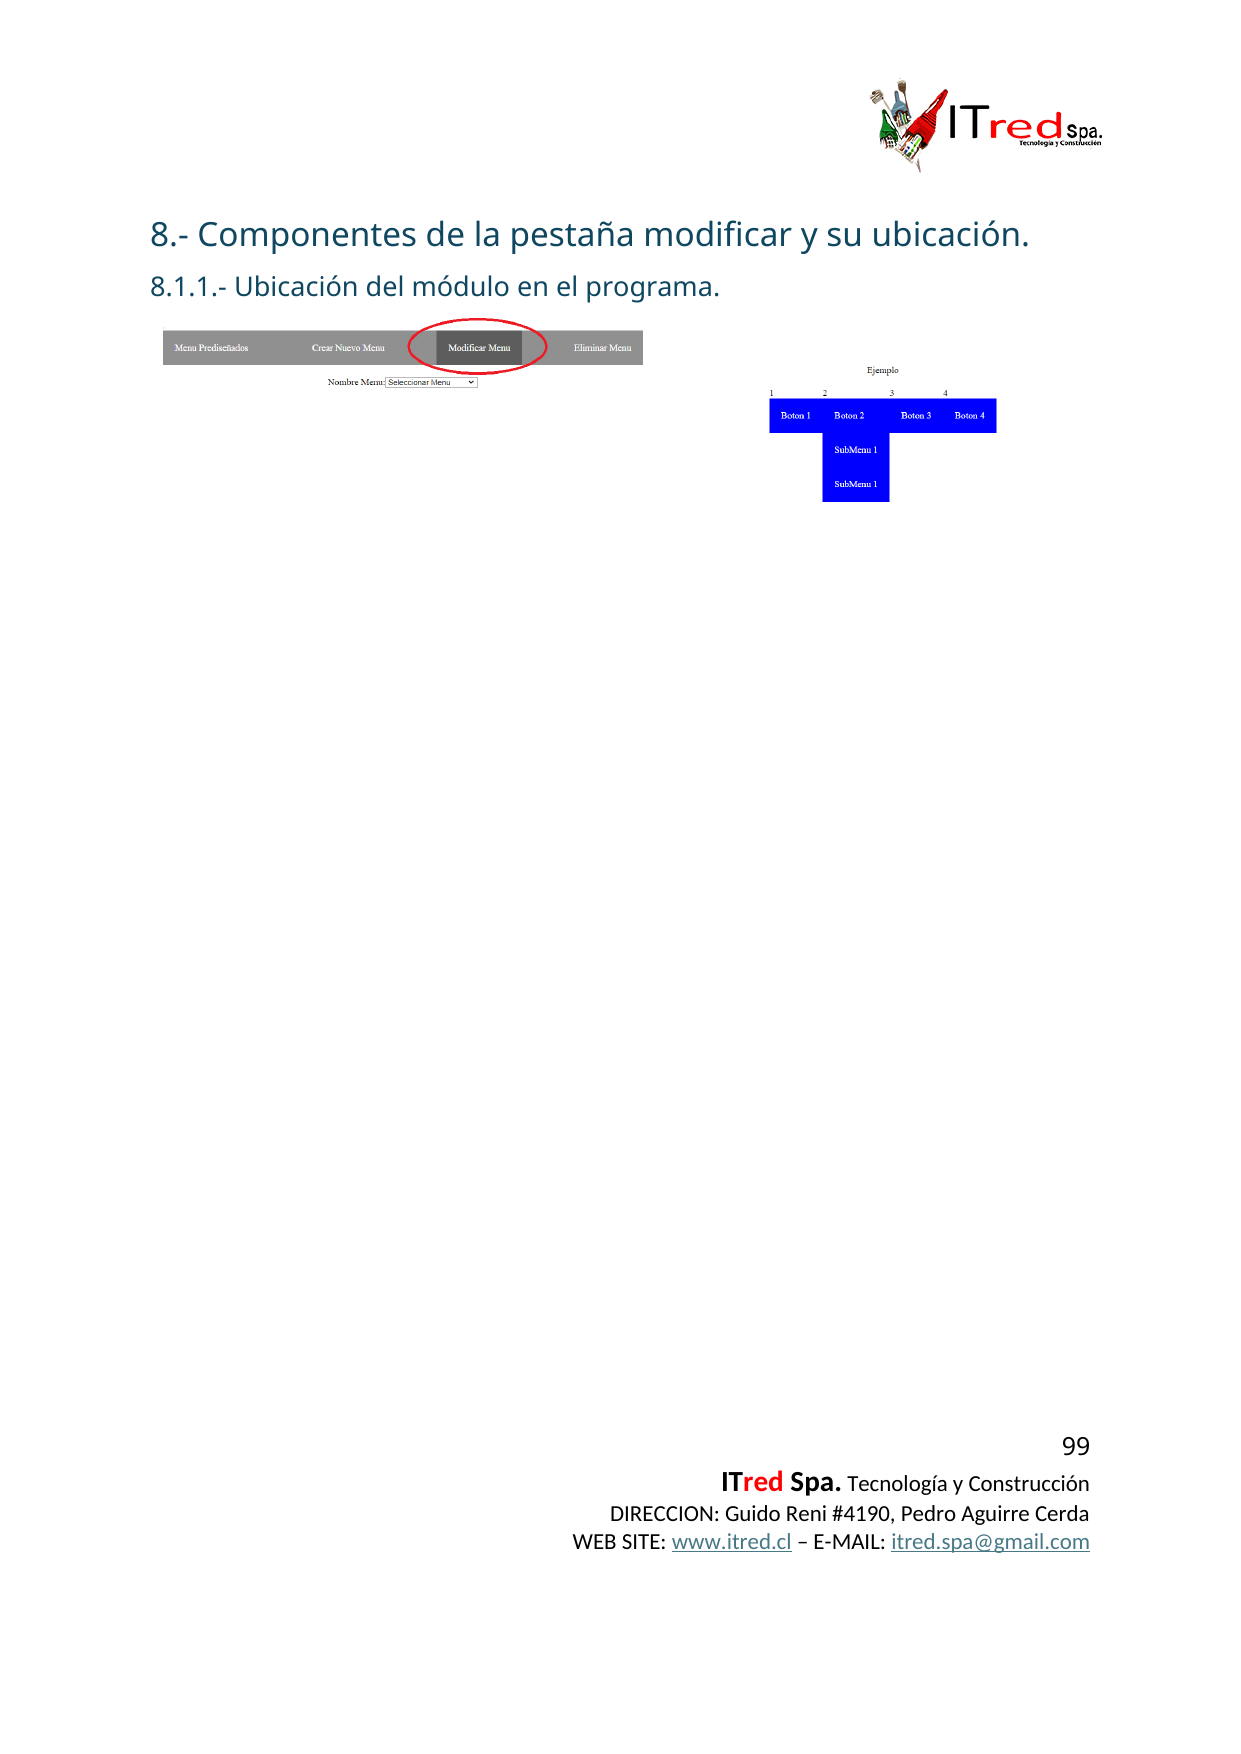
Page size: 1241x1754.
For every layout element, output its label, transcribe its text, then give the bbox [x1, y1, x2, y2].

picture [150, 310, 1090, 514]
picture [868, 77, 1102, 174]
subtitle 8.1.1.- Ubicación del módulo en el programa. [150, 267, 1090, 304]
subtitle 8.- Componentes de la pestaña modificar y su ubicación. [150, 211, 1090, 256]
